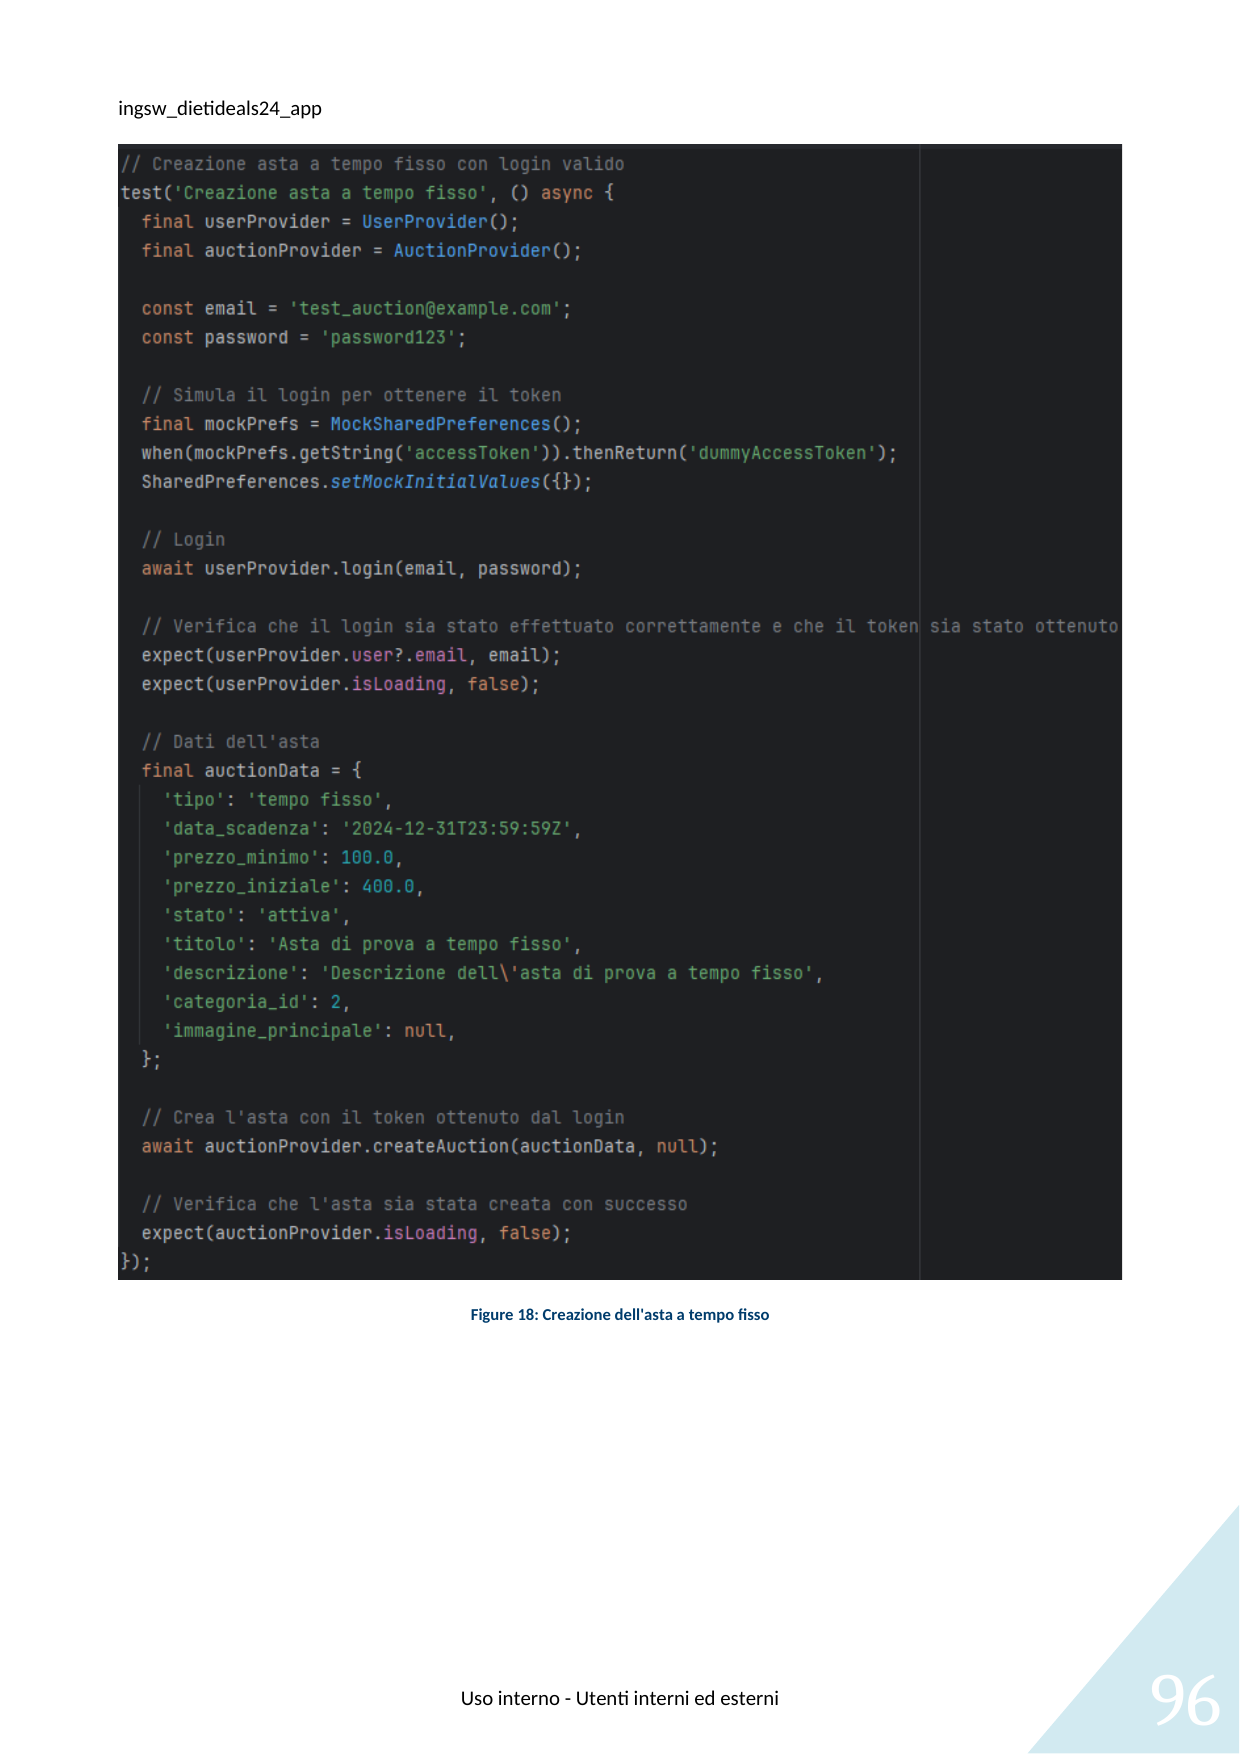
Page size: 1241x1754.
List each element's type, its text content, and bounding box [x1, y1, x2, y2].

picture [118, 144, 1123, 1280]
